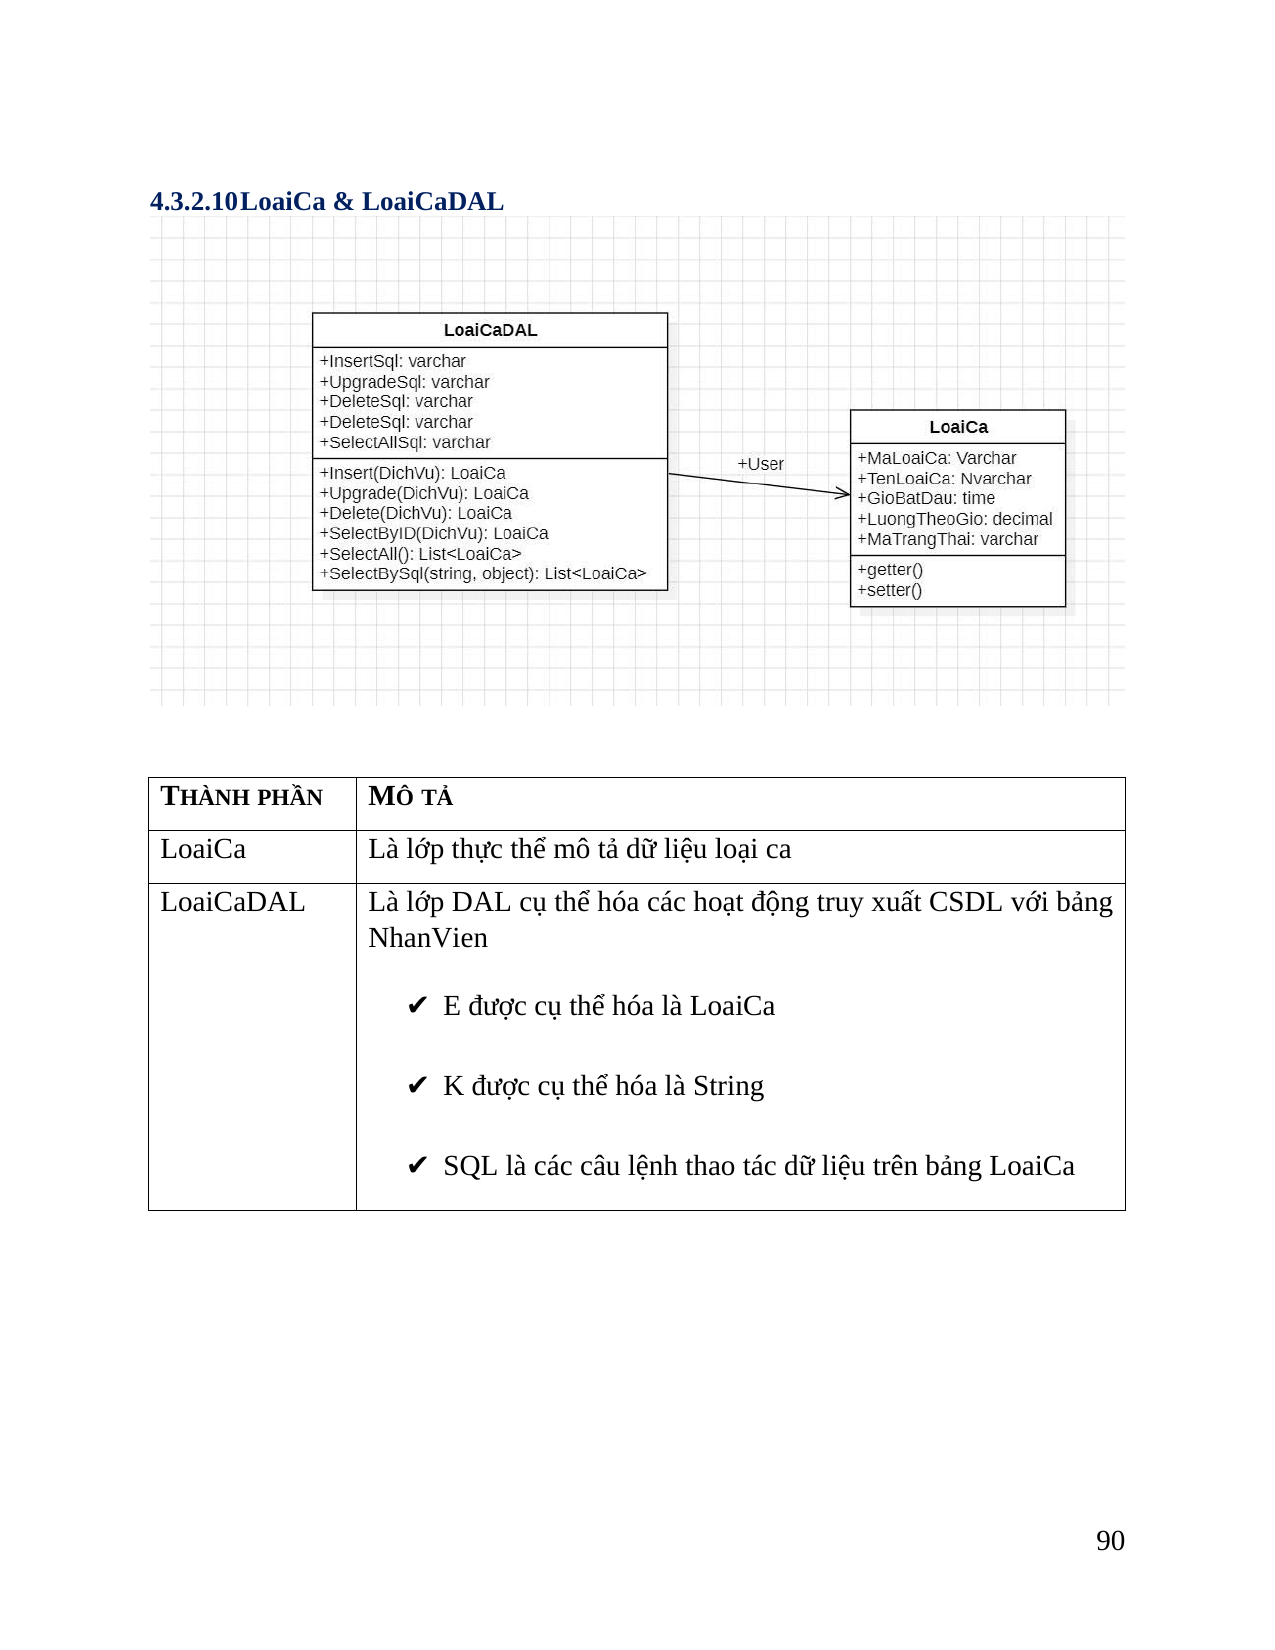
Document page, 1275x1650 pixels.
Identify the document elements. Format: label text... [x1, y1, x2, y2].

table_header Thành phần [149, 778, 356, 830]
table_cell LoaiCa [149, 831, 356, 883]
table_cell Là lớp thực thể mô tả dữ liệu loại ca [357, 831, 1125, 883]
table_cell LoaiCaDAL [149, 884, 356, 1210]
picture [150, 216, 1125, 706]
table_cell Là lớp DAL cụ thể hóa các hoạt động truy xuất CSDL với bảng NhanVien E được cụ thể hóa là LoaiCa K được cụ thể hóa là String SQL là các câu lệnh thao tác dữ liệu trên bảng LoaiCa [357, 884, 1125, 1210]
table_header Mô tả [357, 778, 1125, 830]
subtitle LoaiCa & LoaiCaDAL [150, 185, 1125, 216]
